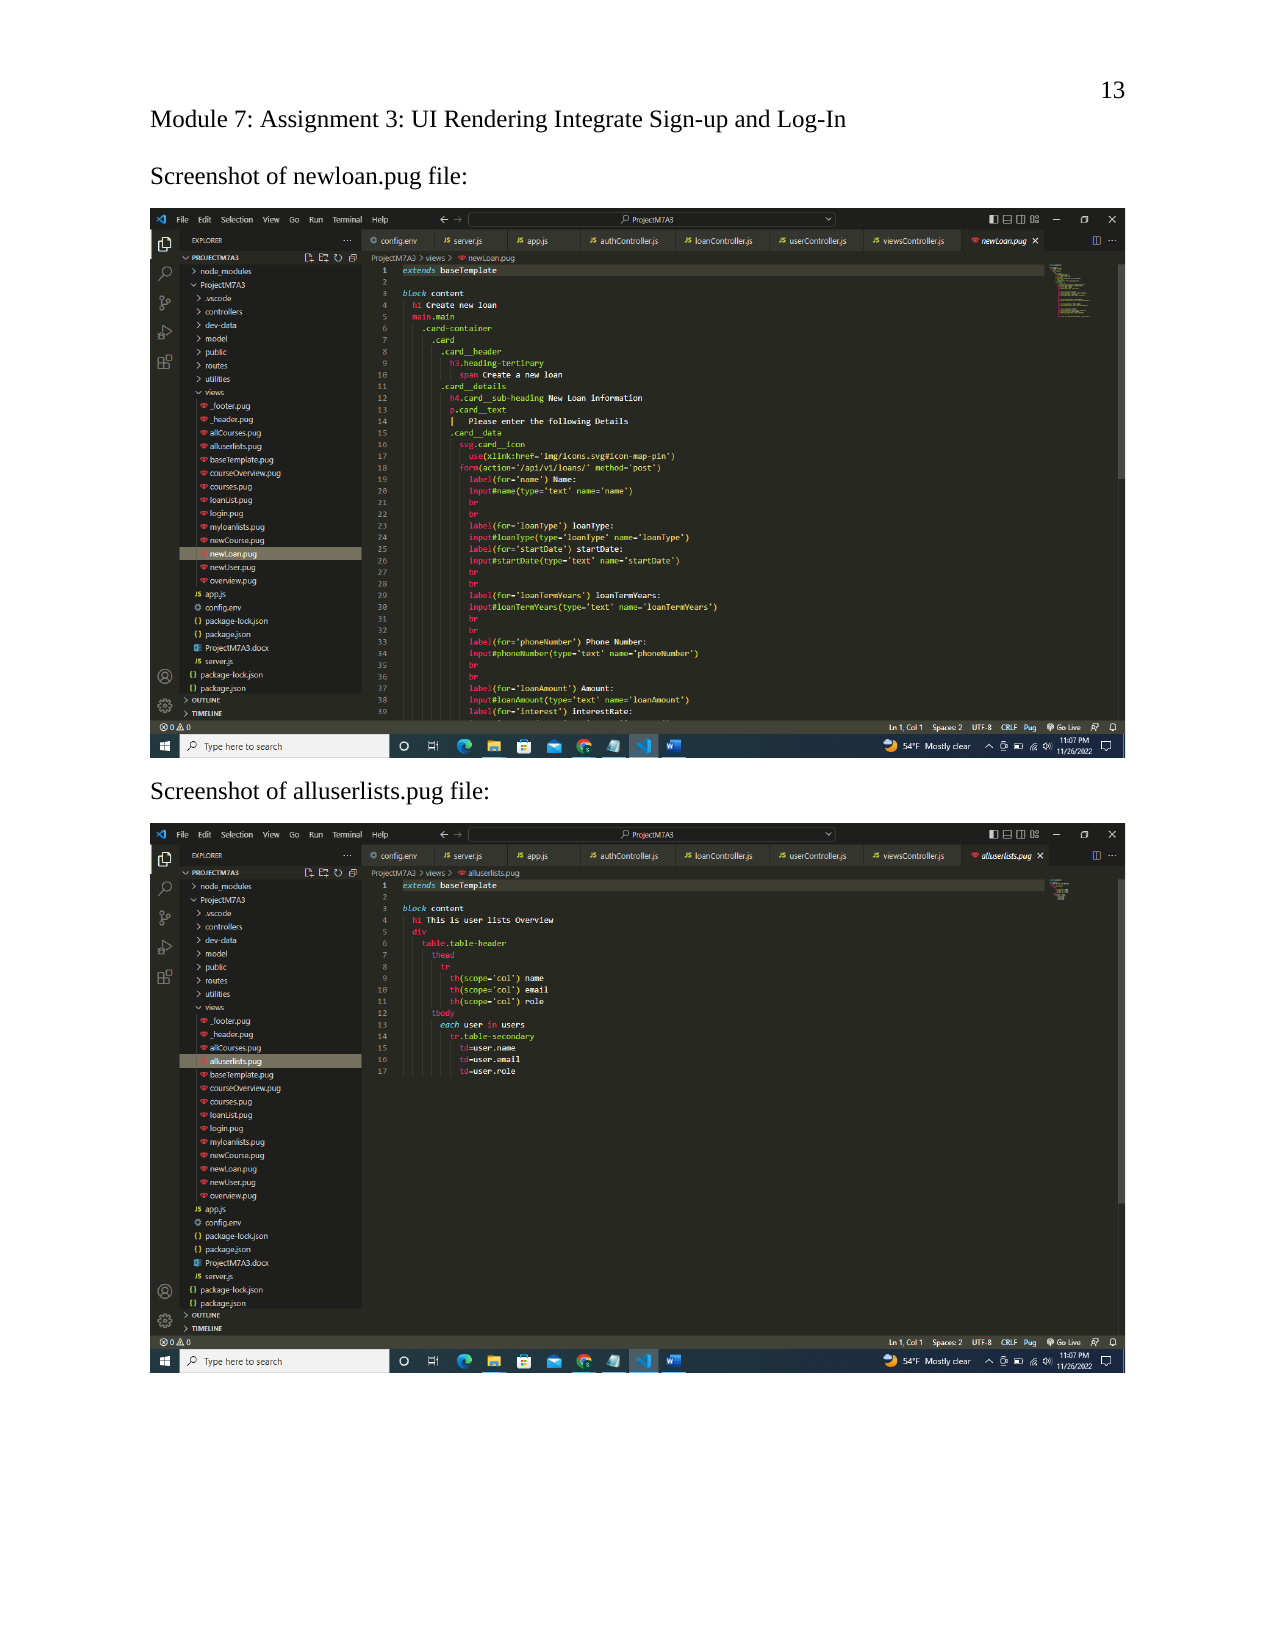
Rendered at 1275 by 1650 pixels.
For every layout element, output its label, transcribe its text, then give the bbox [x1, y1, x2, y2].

picture [150, 208, 1125, 758]
text Screenshot of alluserlists.pug file: [150, 776, 1125, 805]
picture [150, 823, 1125, 1373]
text Screenshot of newloan.pug file: [150, 161, 1125, 190]
